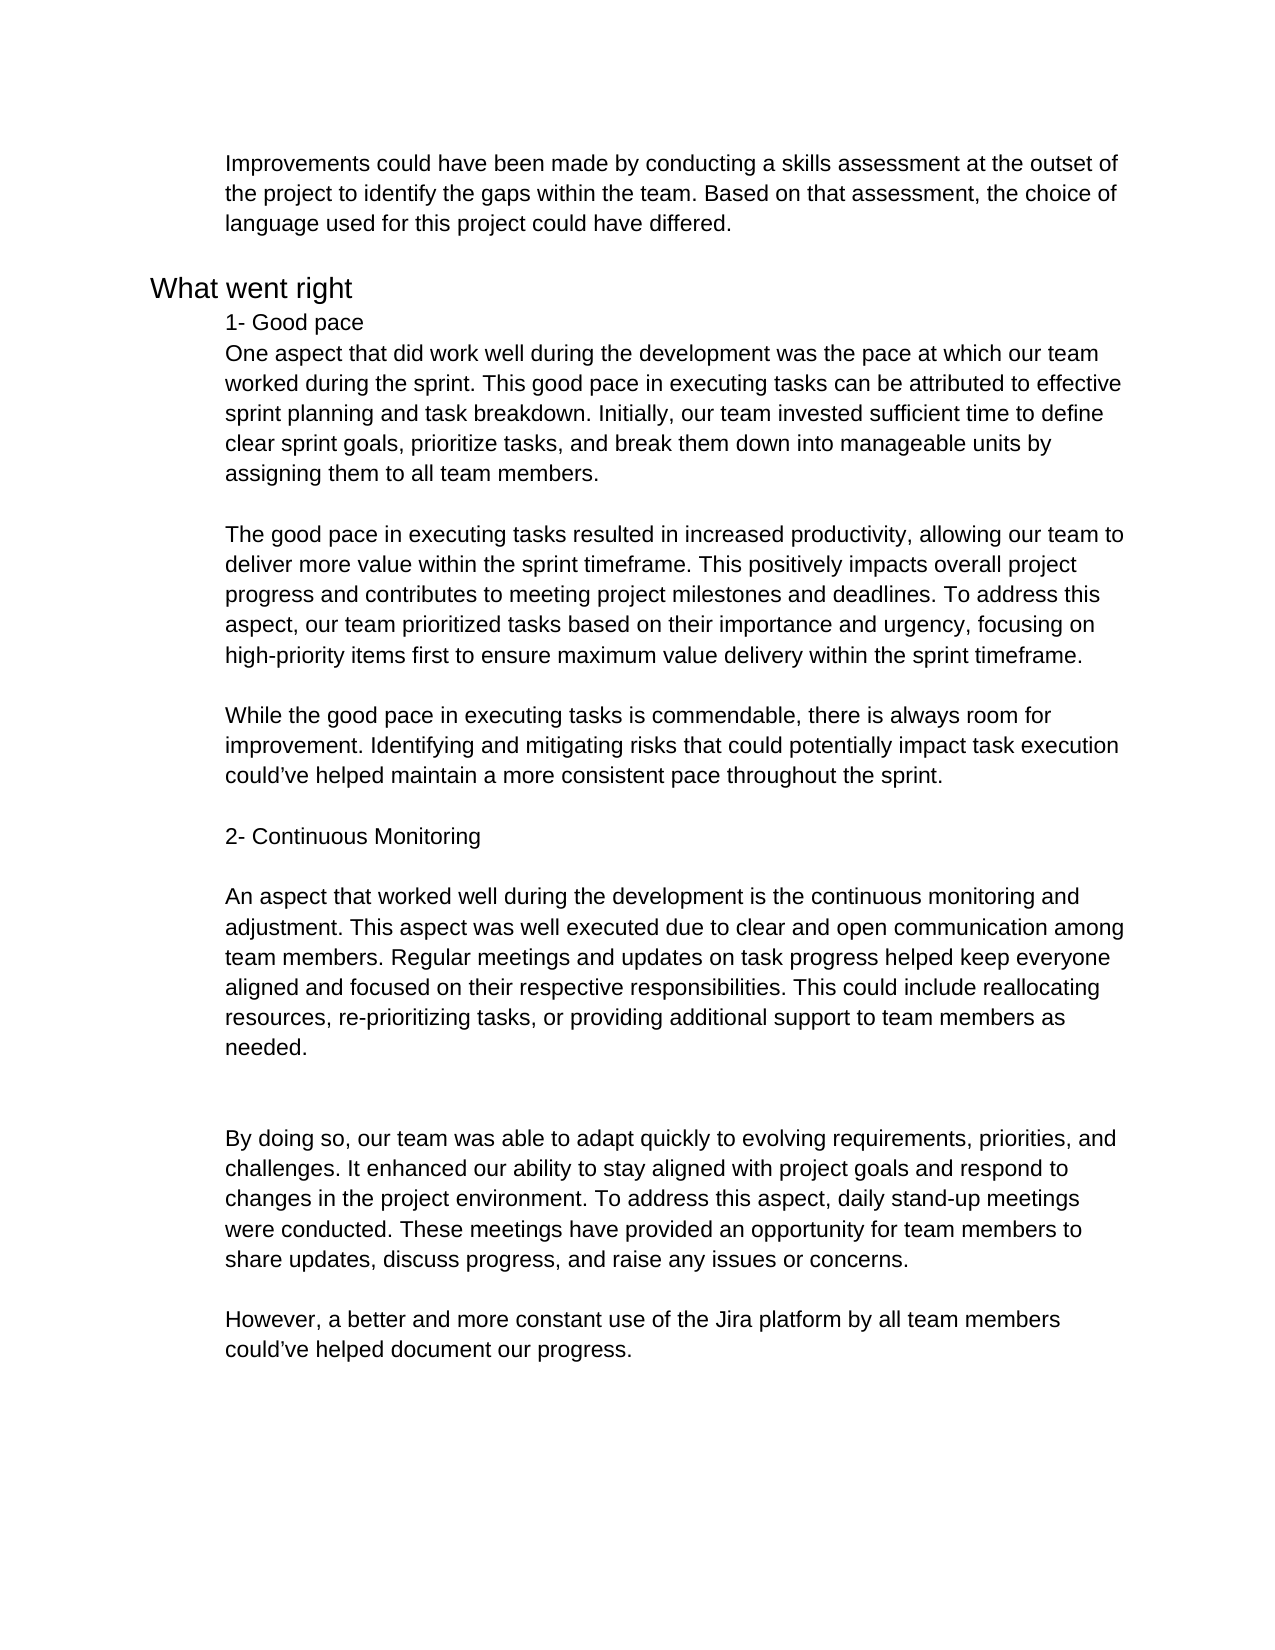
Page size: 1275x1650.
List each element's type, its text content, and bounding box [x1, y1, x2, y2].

text What went right [150, 271, 1125, 304]
text An aspect that worked well during the development is the continuous monitoring and adjustment. This aspect was well executed due to clear and open communication among team members. Regular meetings and updates on task progress helped keep everyone aligned and focused on their respective responsibilities. This could include reallocating resources, re-prioritizing tasks, or providing additional support to team members as needed. [225, 883, 1125, 1061]
text One aspect that did work well during the development was the pace at which our team worked during the sprint. This good pace in executing tasks can be attributed to effective sprint planning and task breakdown. Initially, our team invested sufficient time to define clear sprint goals, prioritize tasks, and break them down into manageable units by assigning them to all team members. [225, 339, 1125, 487]
text While the good pace in executing tasks is commendable, there is always room for improvement. Identifying and mitigating risks that could potentially impact task execution could’ve helped maintain a more consistent pace throughout the sprint. [225, 702, 1125, 789]
text By doing so, our team was able to adapt quickly to evolving requirements, priorities, and challenges. It enhanced our ability to stay aligned with project goals and respond to changes in the project environment. To address this aspect, daily stand-up meetings were conducted. These meetings have provided an opportunity for team members to share updates, discuss progress, and raise any issues or concerns. [225, 1125, 1125, 1272]
text However, a better and more constant use of the Jira platform by all team members could’ve helped document our progress. [225, 1306, 1125, 1363]
text 1- Good pace [225, 309, 1125, 336]
text The good pace in executing tasks resulted in increased productivity, allowing our team to deliver more value within the sprint timeframe. This positively impacts overall project progress and contributes to meeting project milestones and deadlines. To address this aspect, our team prioritized tasks based on their importance and urgency, focusing on high-priority items first to ensure maximum value delivery within the sprint timeframe. [225, 521, 1125, 668]
text 2- Continuous Monitoring [225, 823, 1125, 849]
text Improvements could have been made by conducting a skills assessment at the outset of the project to identify the gaps within the team. Based on that assessment, the choice of language used for this project could have differed. [225, 150, 1125, 237]
